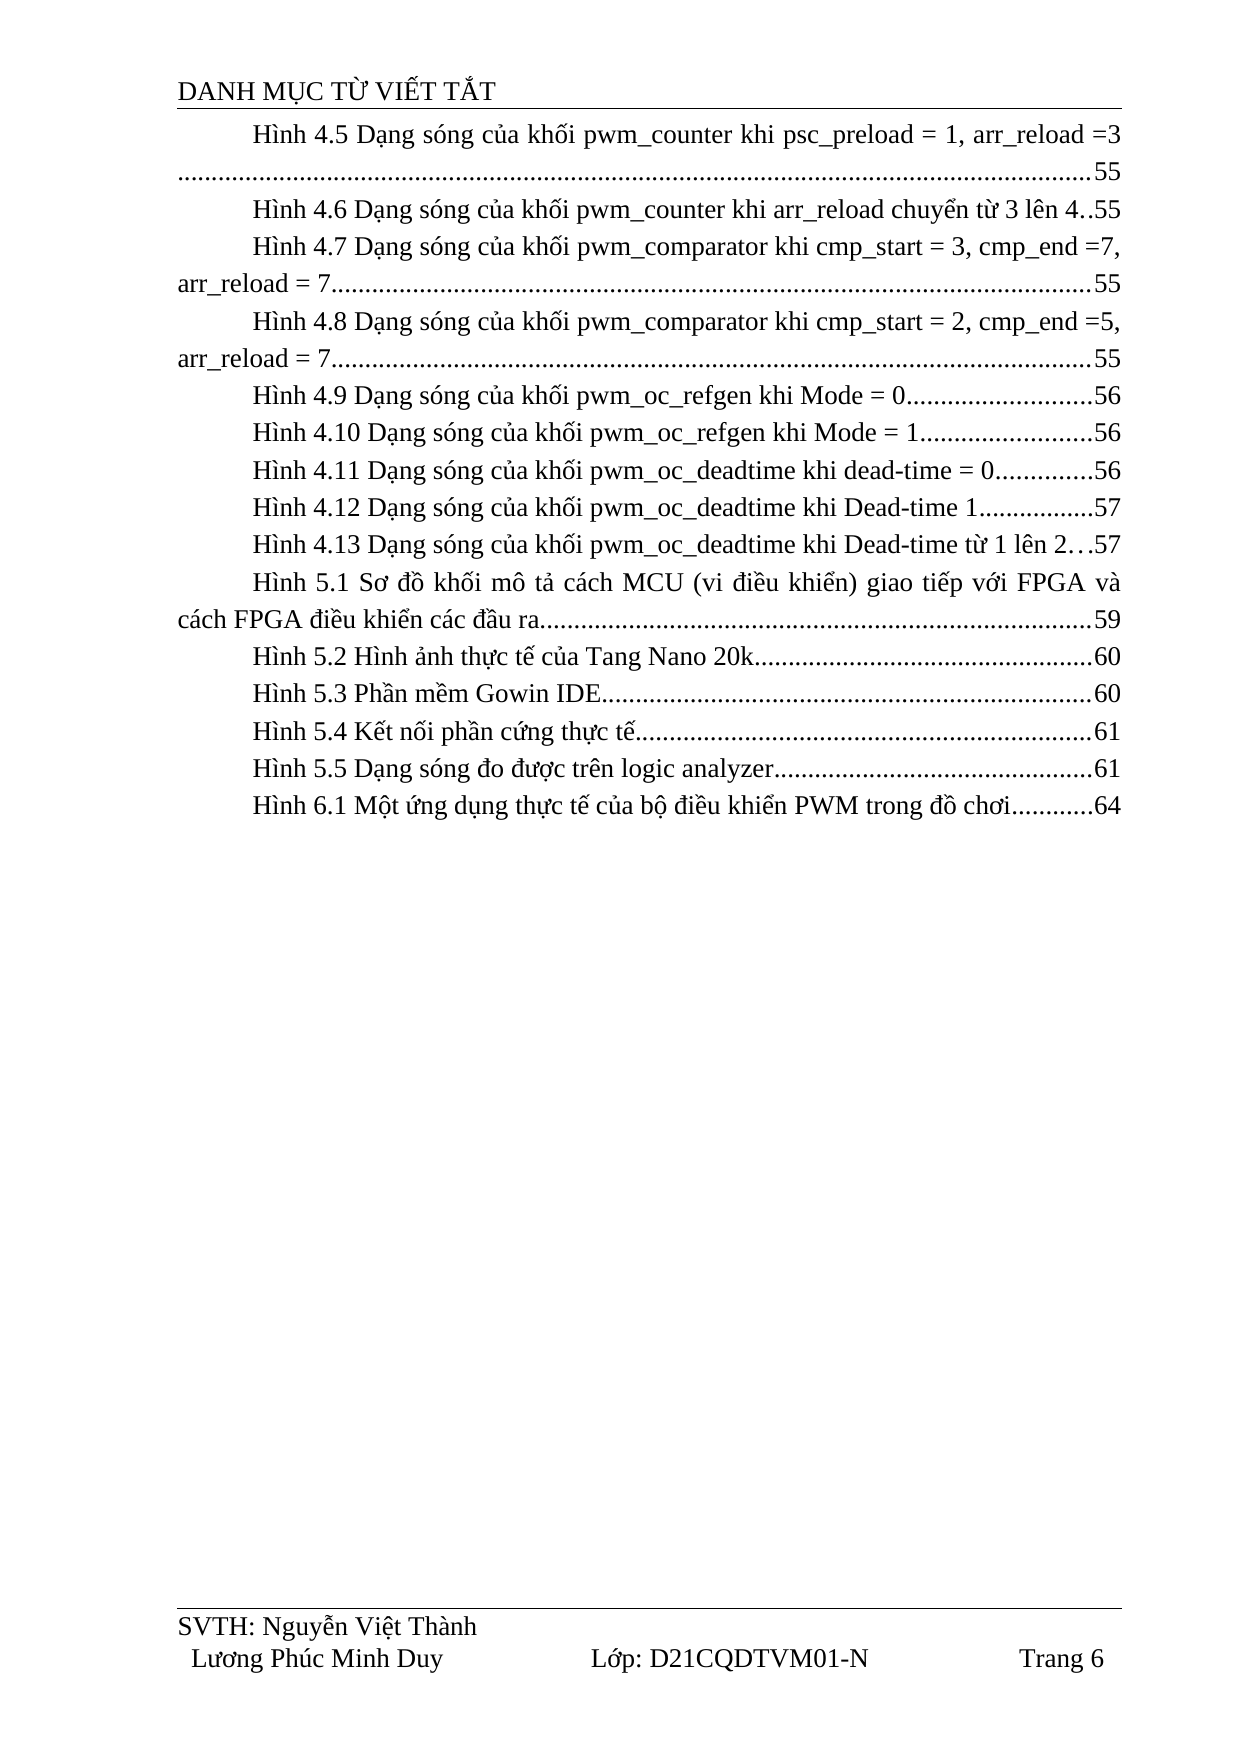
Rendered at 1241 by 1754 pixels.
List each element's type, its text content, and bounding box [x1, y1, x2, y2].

text Hình 5.3 Phần mềm Gowin IDE 60 [177, 677, 1122, 709]
text Hình 4.7 Dạng sóng của khối pwm_comparator khi cmp_start = 3, cmp_end =7, arr_reload = 7 55 [177, 230, 1122, 298]
text Hình 5.2 Hình ảnh thực tế của Tang Nano 20k 60 [177, 640, 1122, 671]
text Hình 5.4 Kết nối phần cứng thực tế 61 [177, 715, 1122, 746]
text Hình 4.12 Dạng sóng của khối pwm_oc_deadtime khi Dead-time 1 57 [177, 491, 1122, 522]
text Hình 4.5 Dạng sóng của khối pwm_counter khi psc_preload = 1, arr_reload =3 55 [177, 118, 1122, 187]
text Hình 5.5 Dạng sóng đo được trên logic analyzer 61 [177, 752, 1122, 783]
text Hình 4.9 Dạng sóng của khối pwm_oc_refgen khi Mode = 0 56 [177, 379, 1122, 410]
text Hình 4.10 Dạng sóng của khối pwm_oc_refgen khi Mode = 1 56 [177, 416, 1122, 448]
text Hình 4.6 Dạng sóng của khối pwm_counter khi arr_reload chuyển từ 3 lên 4 55 [177, 193, 1122, 224]
text Hình 6.1 Một ứng dụng thực tế của bộ điều khiển PWM trong đồ chơi 64 [177, 789, 1122, 821]
text Hình 5.1 Sơ đồ khối mô tả cách MCU (vi điều khiển) giao tiếp với FPGA và cách FPGA điều khiển các đầu ra. 59 [177, 566, 1122, 634]
text Hình 4.11 Dạng sóng của khối pwm_oc_deadtime khi dead-time = 0 56 [177, 454, 1122, 485]
text Hình 4.8 Dạng sóng của khối pwm_comparator khi cmp_start = 2, cmp_end =5, arr_reload = 7 55 [177, 304, 1122, 373]
text Hình 4.13 Dạng sóng của khối pwm_oc_deadtime khi Dead-time từ 1 lên 2 57 [177, 528, 1122, 559]
